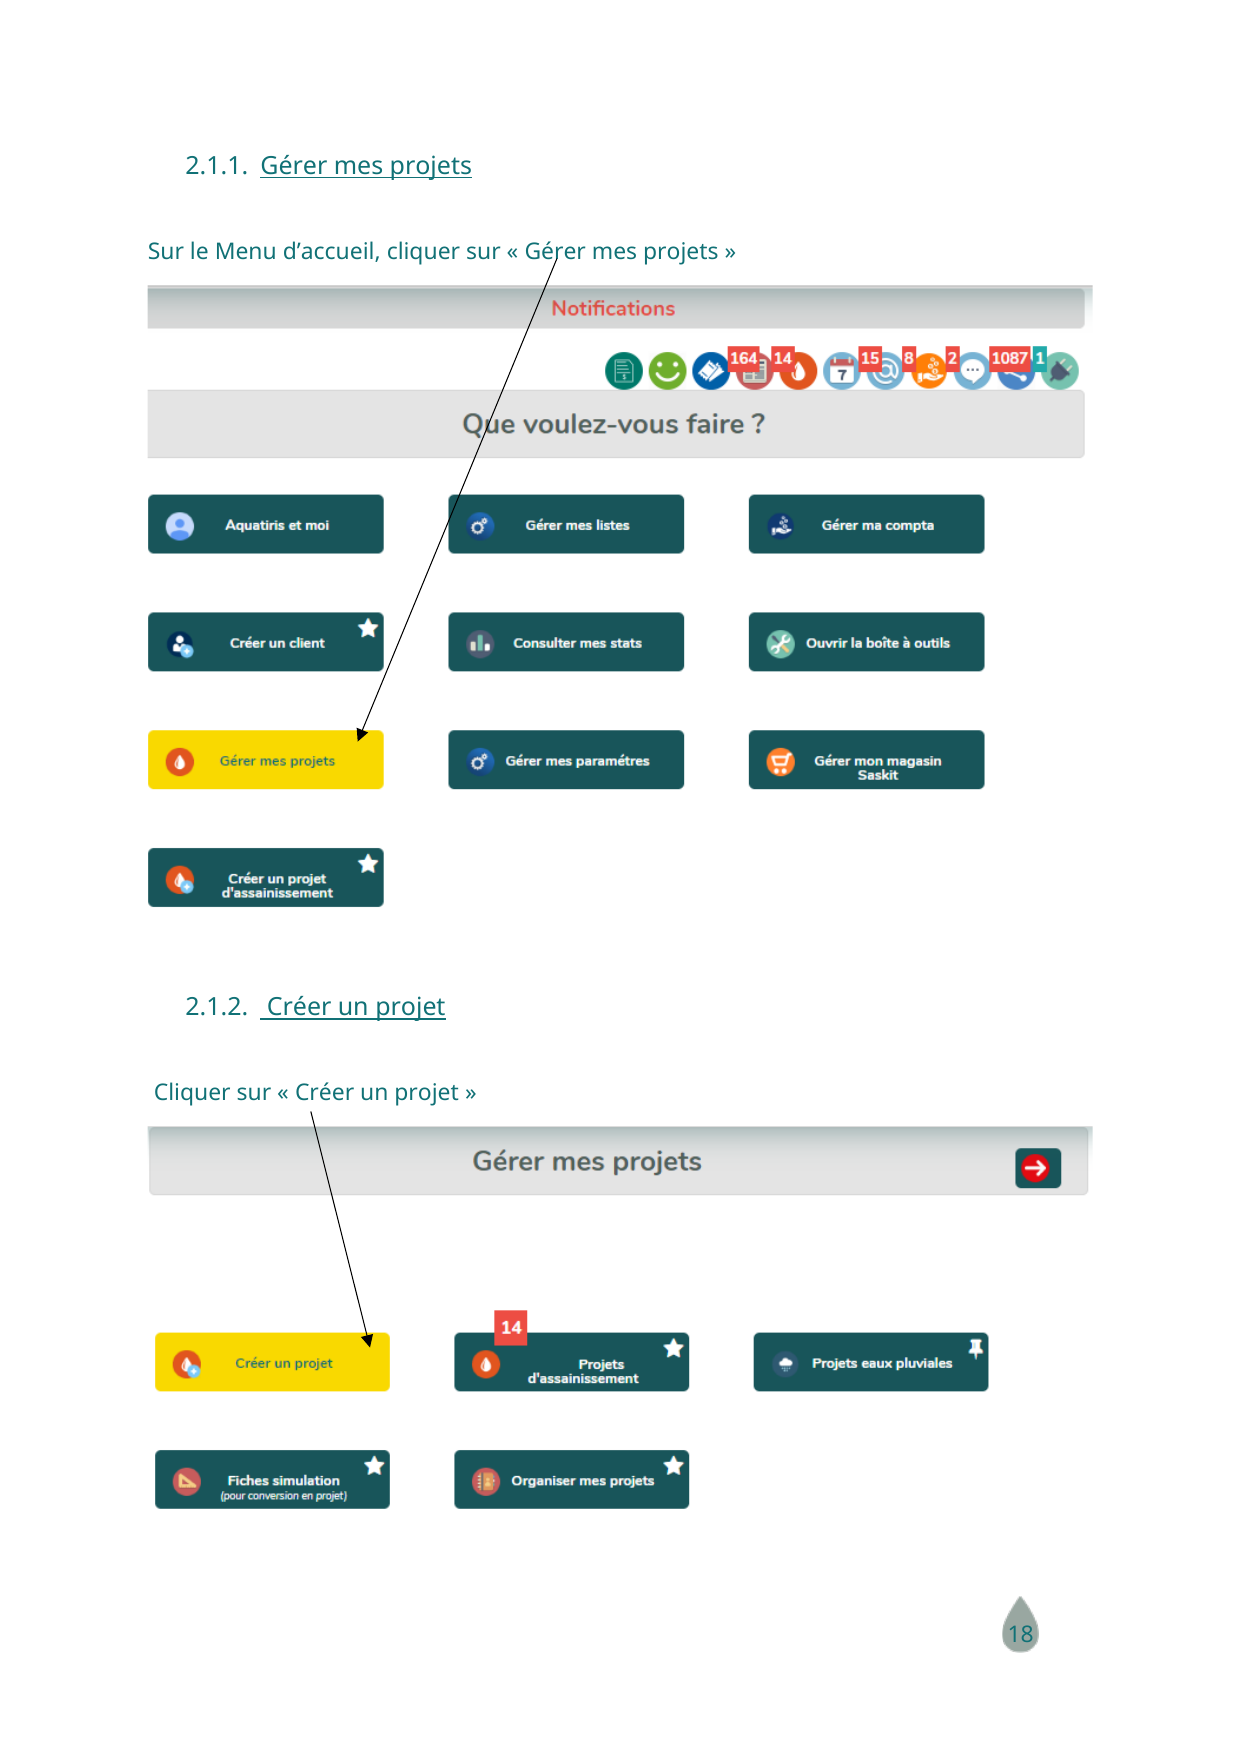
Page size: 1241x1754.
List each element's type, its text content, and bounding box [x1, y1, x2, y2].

picture [147, 1126, 1093, 1550]
text Cliquer sur « Créer un projet » [148, 1076, 1092, 1107]
subtitle Gérer mes projets [185, 148, 1092, 182]
text Sur le Menu d’accueil, cliquer sur « Gérer mes projets » [148, 235, 1092, 266]
subtitle Créer un projet [185, 989, 1092, 1023]
picture [147, 285, 1093, 920]
picture [1002, 1596, 1039, 1653]
